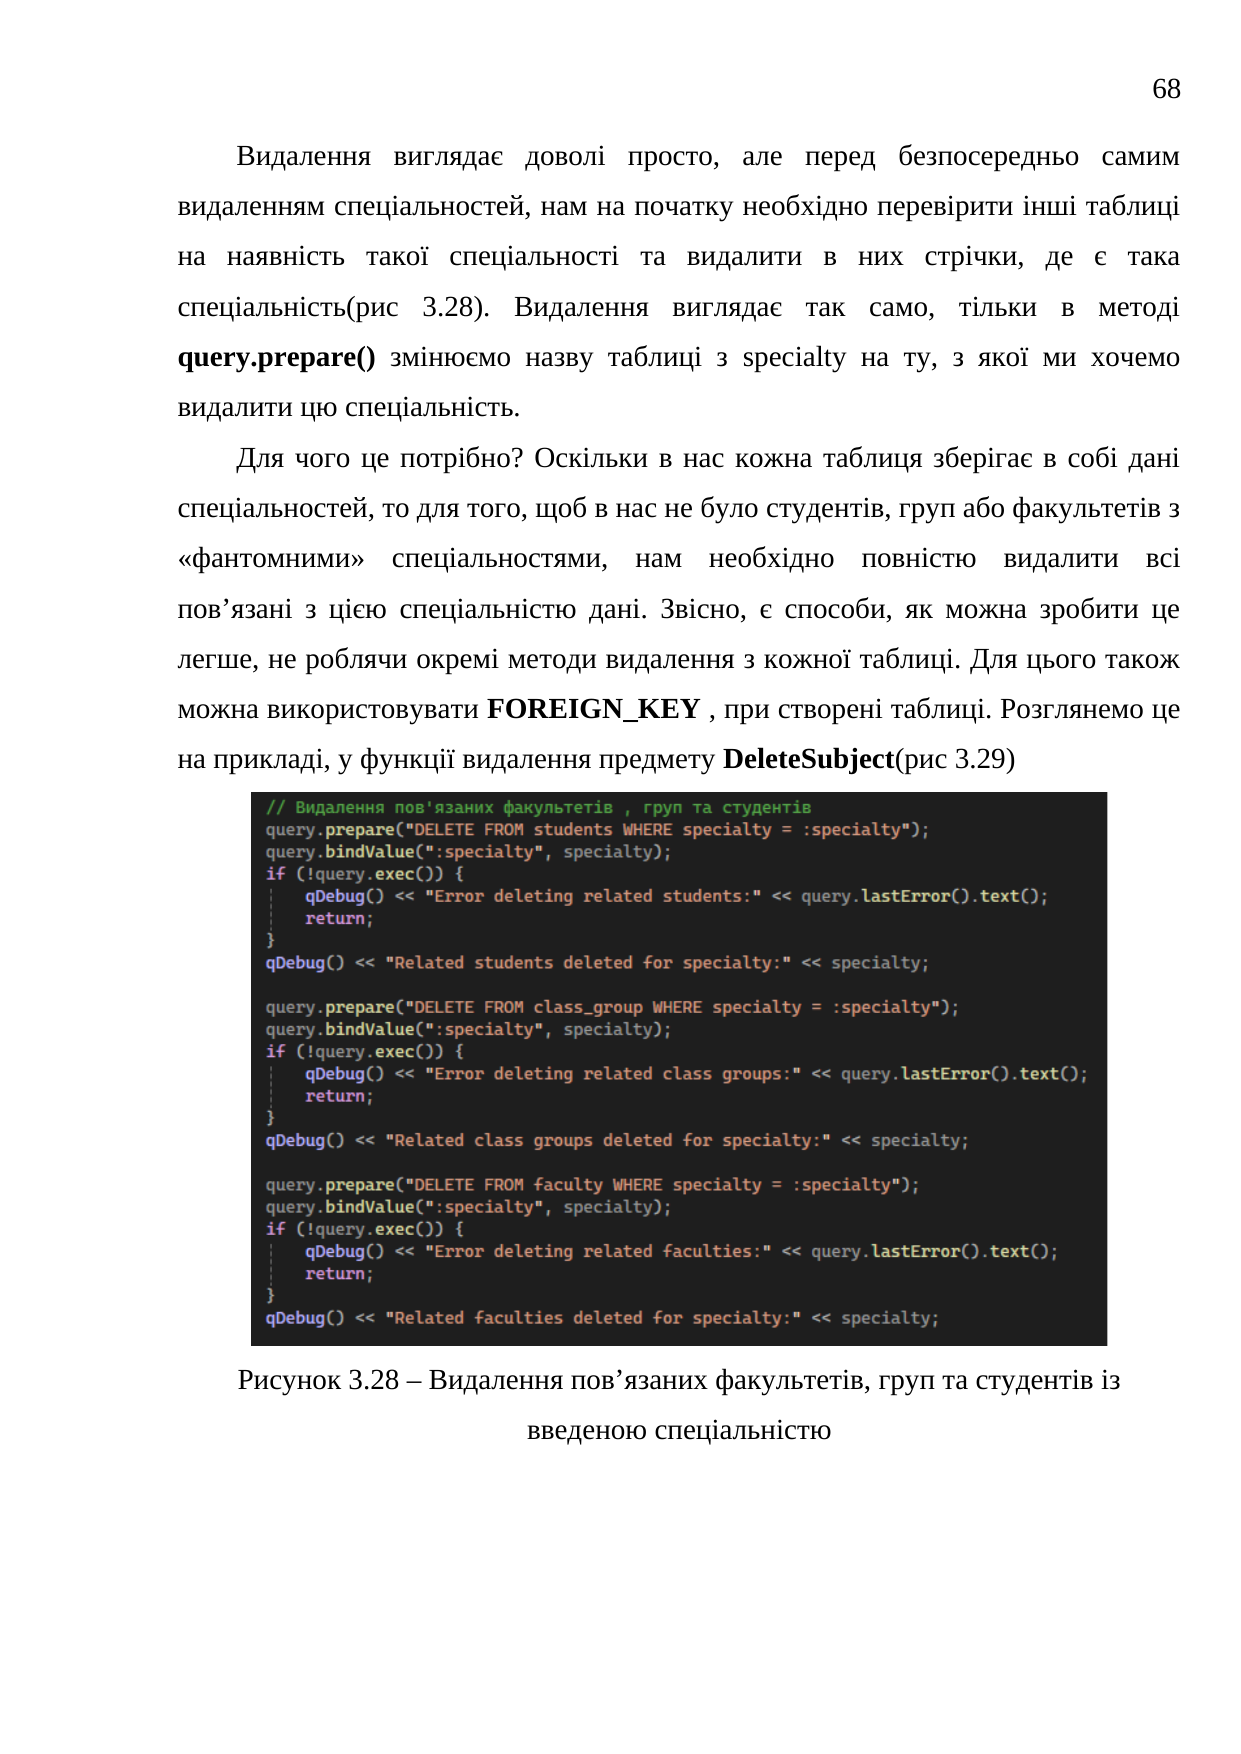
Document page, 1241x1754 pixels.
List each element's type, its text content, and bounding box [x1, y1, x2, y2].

text Видалення виглядає доволі просто, але перед безпосередньо самим видаленням спеціальностей, нам на початку необхідно перевірити інші таблиці на наявність такої спеціальності та видалити в них стрічки, де є така спеціальність(рис 3.28). Видалення виглядає так само, тільки в методі query.prepare() змінюємо назву таблиці з specialty на ту, з якої ми хочемо видалити цю спеціальність. [177, 138, 1181, 423]
text Рисунок 3.28 – Видалення пов’язаних факультетів, груп та студентів із введеною спеціальністю [177, 1362, 1181, 1446]
text Для чого це потрібно? Оскільки в нас кожна таблиця зберігає в собі дані спеціальностей, то для того, щоб в нас не було студентів, груп або факультетів з «фантомними» спеціальностями, нам необхідно повністю видалити всі пов’язані з цією спеціальністю дані. Звісно, є способи, як можна зробити це легше, не роблячи окремі методи видалення з кожної таблиці. Для цього також можна використовувати FOREIGN_KEY , при створені таблиці. Розглянемо це на прикладі, у функції видалення предмету DeleteSubject(рис 3.29) [177, 440, 1181, 775]
picture [251, 792, 1108, 1346]
